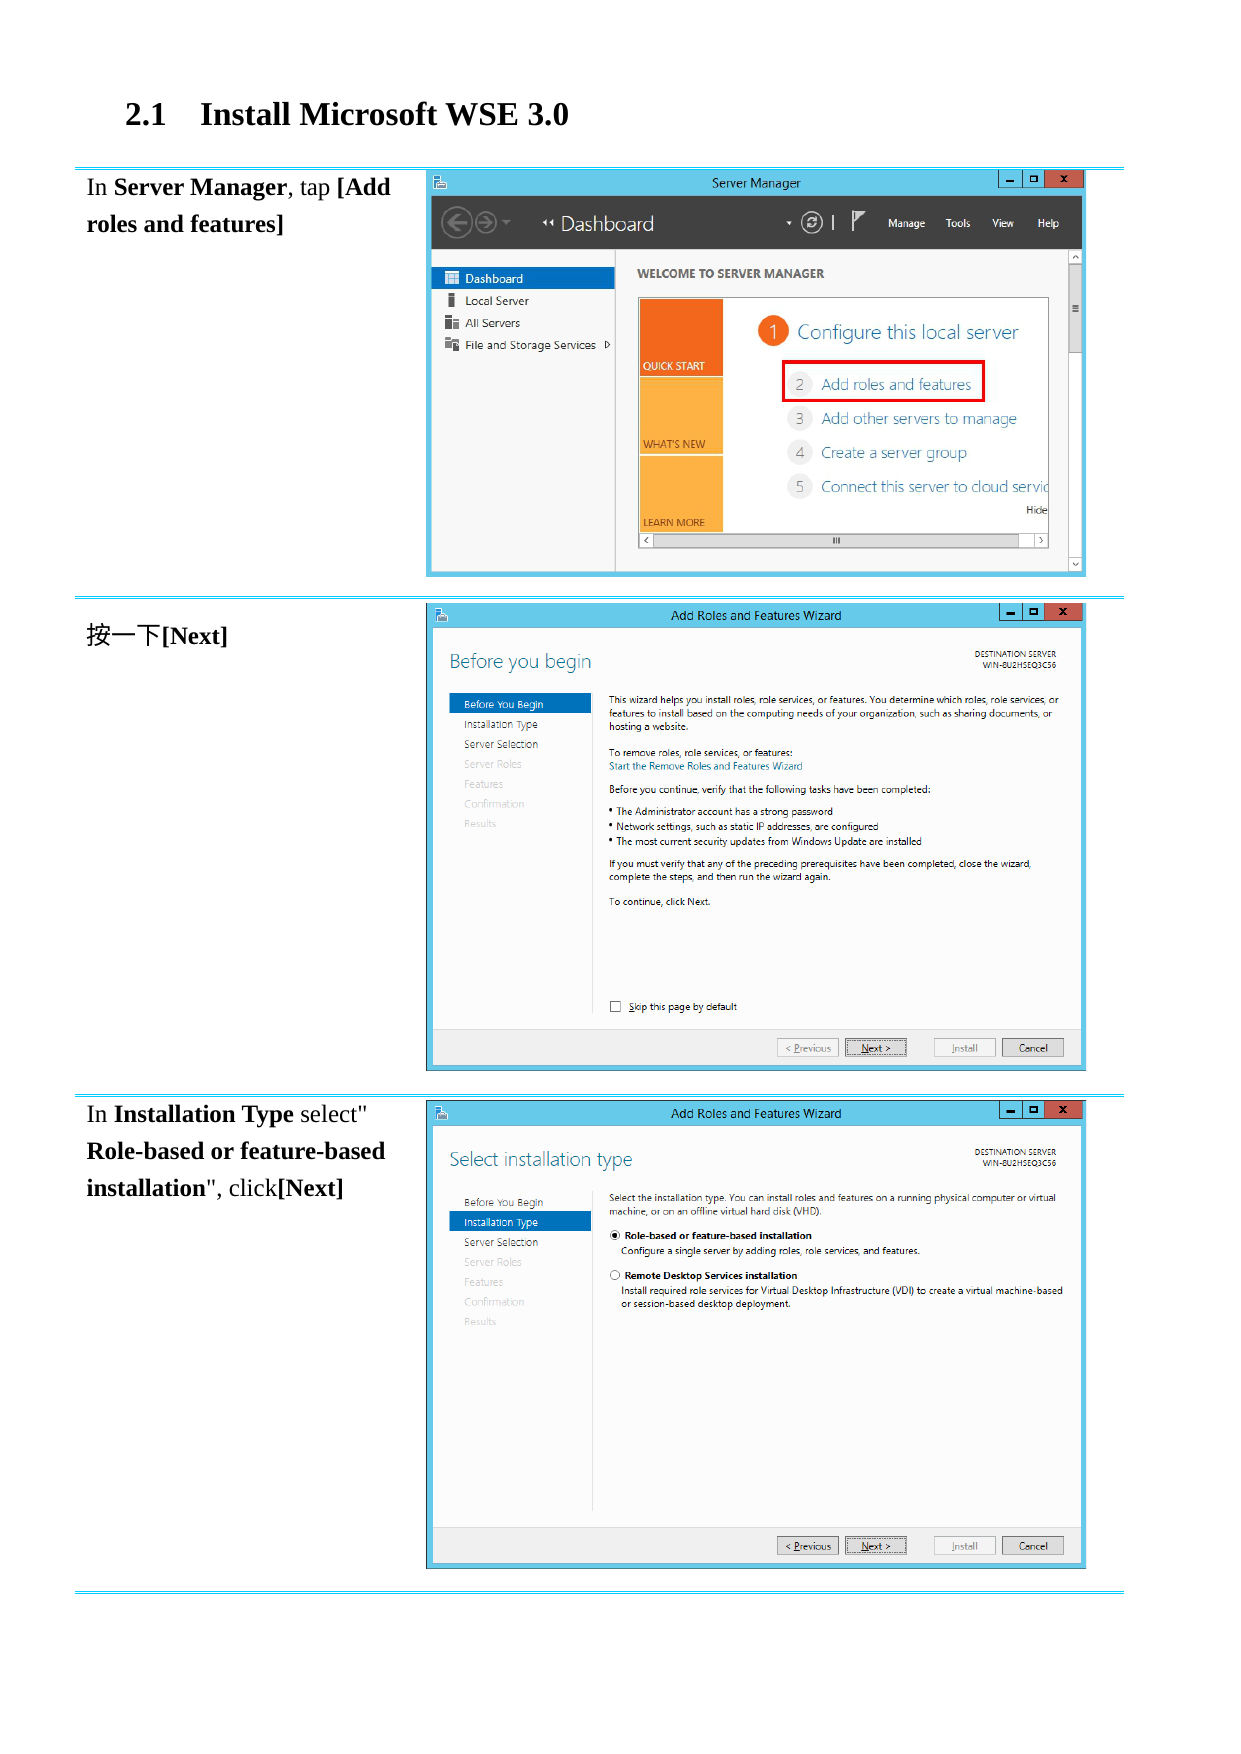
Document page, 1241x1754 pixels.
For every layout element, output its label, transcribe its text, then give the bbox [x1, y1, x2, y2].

table_header [415, 170, 1123, 596]
table_cell [415, 599, 1123, 1094]
picture [426, 171, 1087, 577]
picture [426, 603, 1087, 1071]
list Install Microsoft WSE 3.0 [125, 79, 1165, 147]
table_cell 按一下[Next] [75, 599, 415, 1094]
picture [426, 1100, 1087, 1569]
table_cell [415, 1097, 1123, 1591]
table_cell In Installation Type select" Role-based or feature-based installation", click[Next] [75, 1097, 415, 1591]
table_header In Server Manager, tap [Add roles and features] [75, 170, 415, 596]
